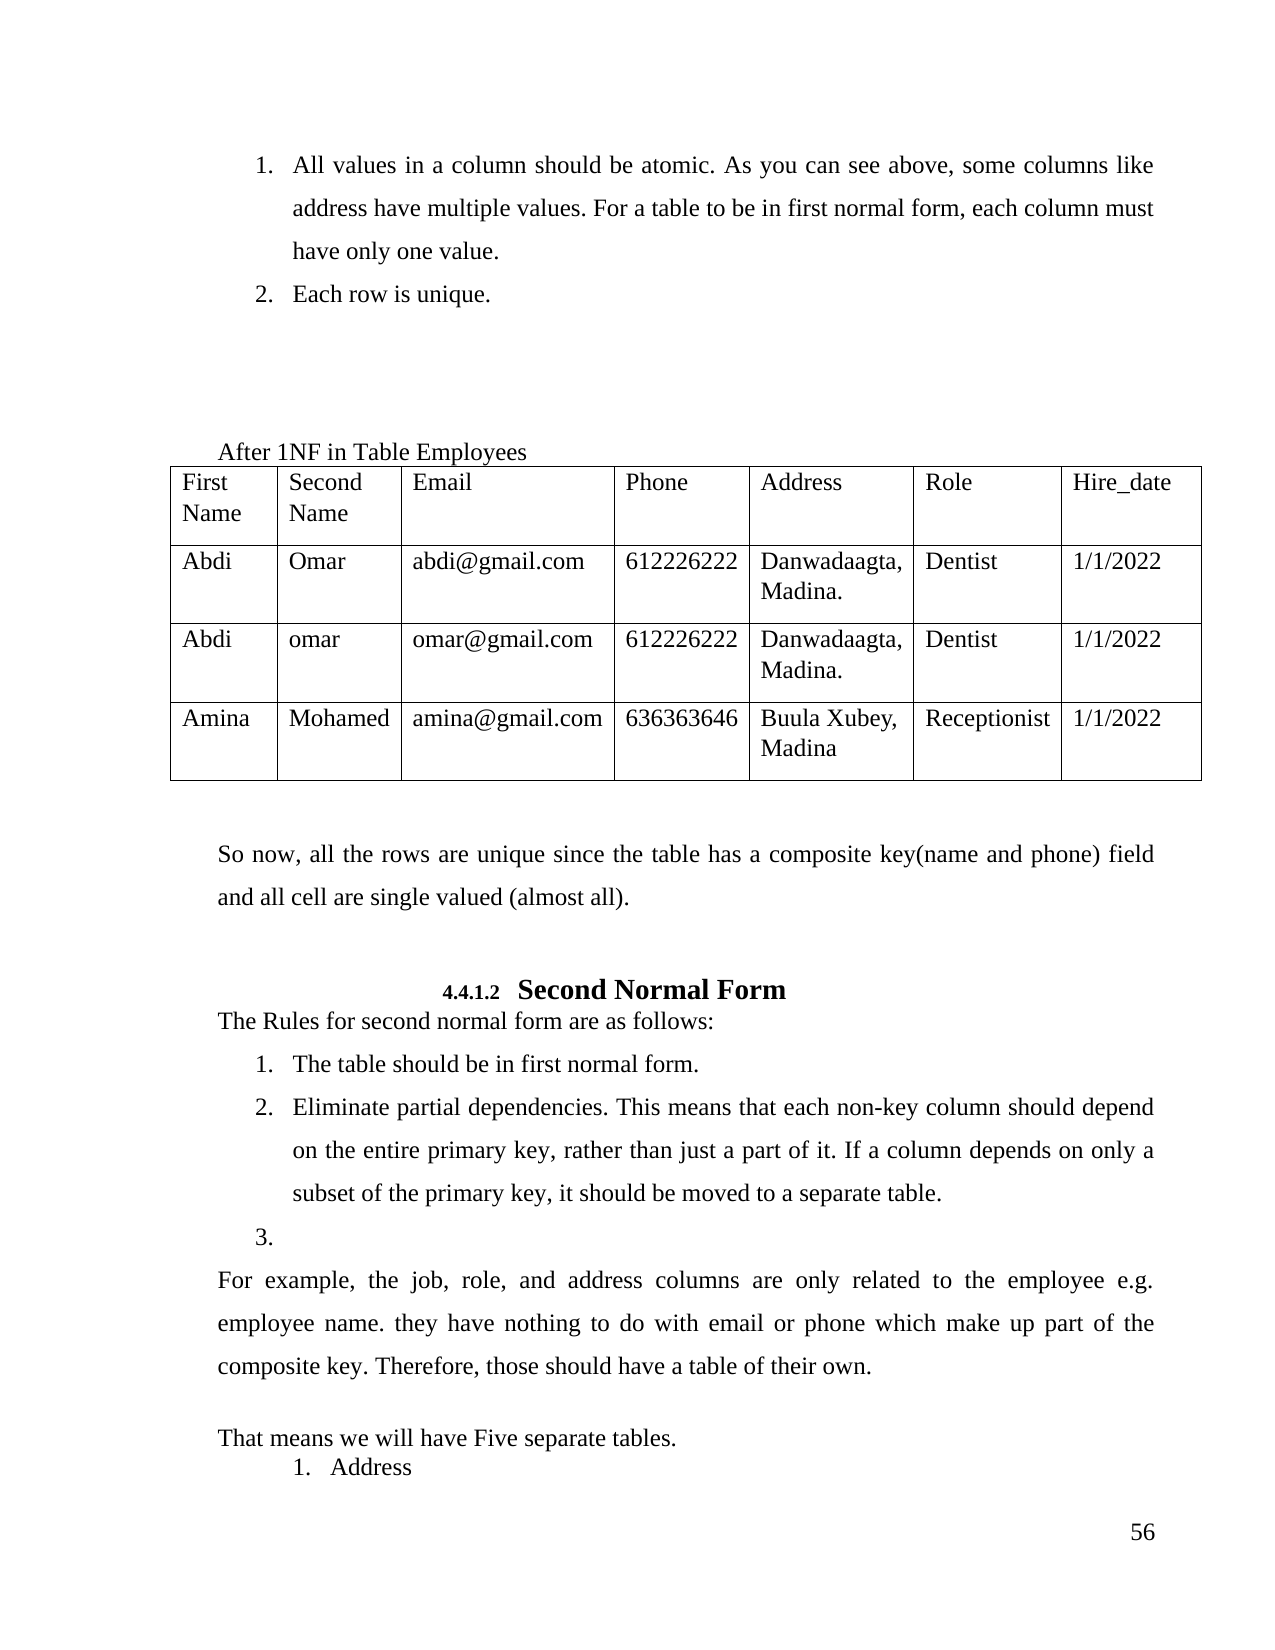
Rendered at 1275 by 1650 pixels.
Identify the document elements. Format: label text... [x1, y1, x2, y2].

table_cell 1/1/2022 [1062, 624, 1201, 702]
table_cell omar [278, 624, 401, 702]
list All values in a column should be atomic. As you can see above, some columns like address have multiple values. For a table to be in first normal form, each column must have only one value. [255, 150, 1155, 265]
table_header Second Name [278, 467, 401, 545]
table_cell Mohamed [278, 703, 401, 780]
table_cell abdi@gmail.com [402, 546, 614, 623]
text After 1NF in Table Employees [217, 437, 1155, 466]
text For example, the job, role, and address columns are only related to the employee e.g. employee name. they have nothing to do with email or phone which make up part of the composite key. Therefore, those should have a table of their own. [217, 1265, 1155, 1380]
text That means we will have Five separate tables. [217, 1423, 1155, 1452]
list Each row is unique. [255, 279, 1155, 308]
subtitle Second Normal Form [442, 972, 1155, 1006]
table_cell Receptionist [914, 703, 1061, 780]
table_cell Abdi [171, 546, 277, 623]
table_cell Danwadaagta, Madina. [750, 624, 913, 702]
table_header Address [750, 467, 913, 545]
list Address [292, 1452, 1155, 1480]
table_cell Dentist [914, 624, 1061, 702]
table_header Email [402, 467, 614, 545]
table_cell Omar [278, 546, 401, 623]
table_cell 612226222 [615, 624, 749, 702]
table_cell amina@gmail.com [402, 703, 614, 780]
list Eliminate partial dependencies. This means that each non-key column should depend on the entire primary key, rather than just a part of it. If a column depends on only a subset of the primary key, it should be moved to a separate table. [255, 1092, 1155, 1207]
table_header Phone [615, 467, 749, 545]
table_cell Danwadaagta, Madina. [750, 546, 913, 623]
table_header Role [914, 467, 1061, 545]
table_cell Amina [171, 703, 277, 780]
table_cell 1/1/2022 [1062, 546, 1201, 623]
table_cell Abdi [171, 624, 277, 702]
table_header First Name [171, 467, 277, 545]
table_cell 1/1/2022 [1062, 703, 1201, 780]
text So now, all the rows are unique since the table has a composite key(name and phone) field and all cell are single valued (almost all). [217, 839, 1155, 911]
table_cell 612226222 [615, 546, 749, 623]
table_cell Dentist [914, 546, 1061, 623]
table_cell omar@gmail.com [402, 624, 614, 702]
table_cell 636363646 [615, 703, 749, 780]
table_cell Buula Xubey, Madina [750, 703, 913, 780]
text The Rules for second normal form are as follows: [217, 1006, 1155, 1035]
table_header Hire_date [1062, 467, 1201, 545]
list The table should be in first normal form. [255, 1049, 1155, 1078]
